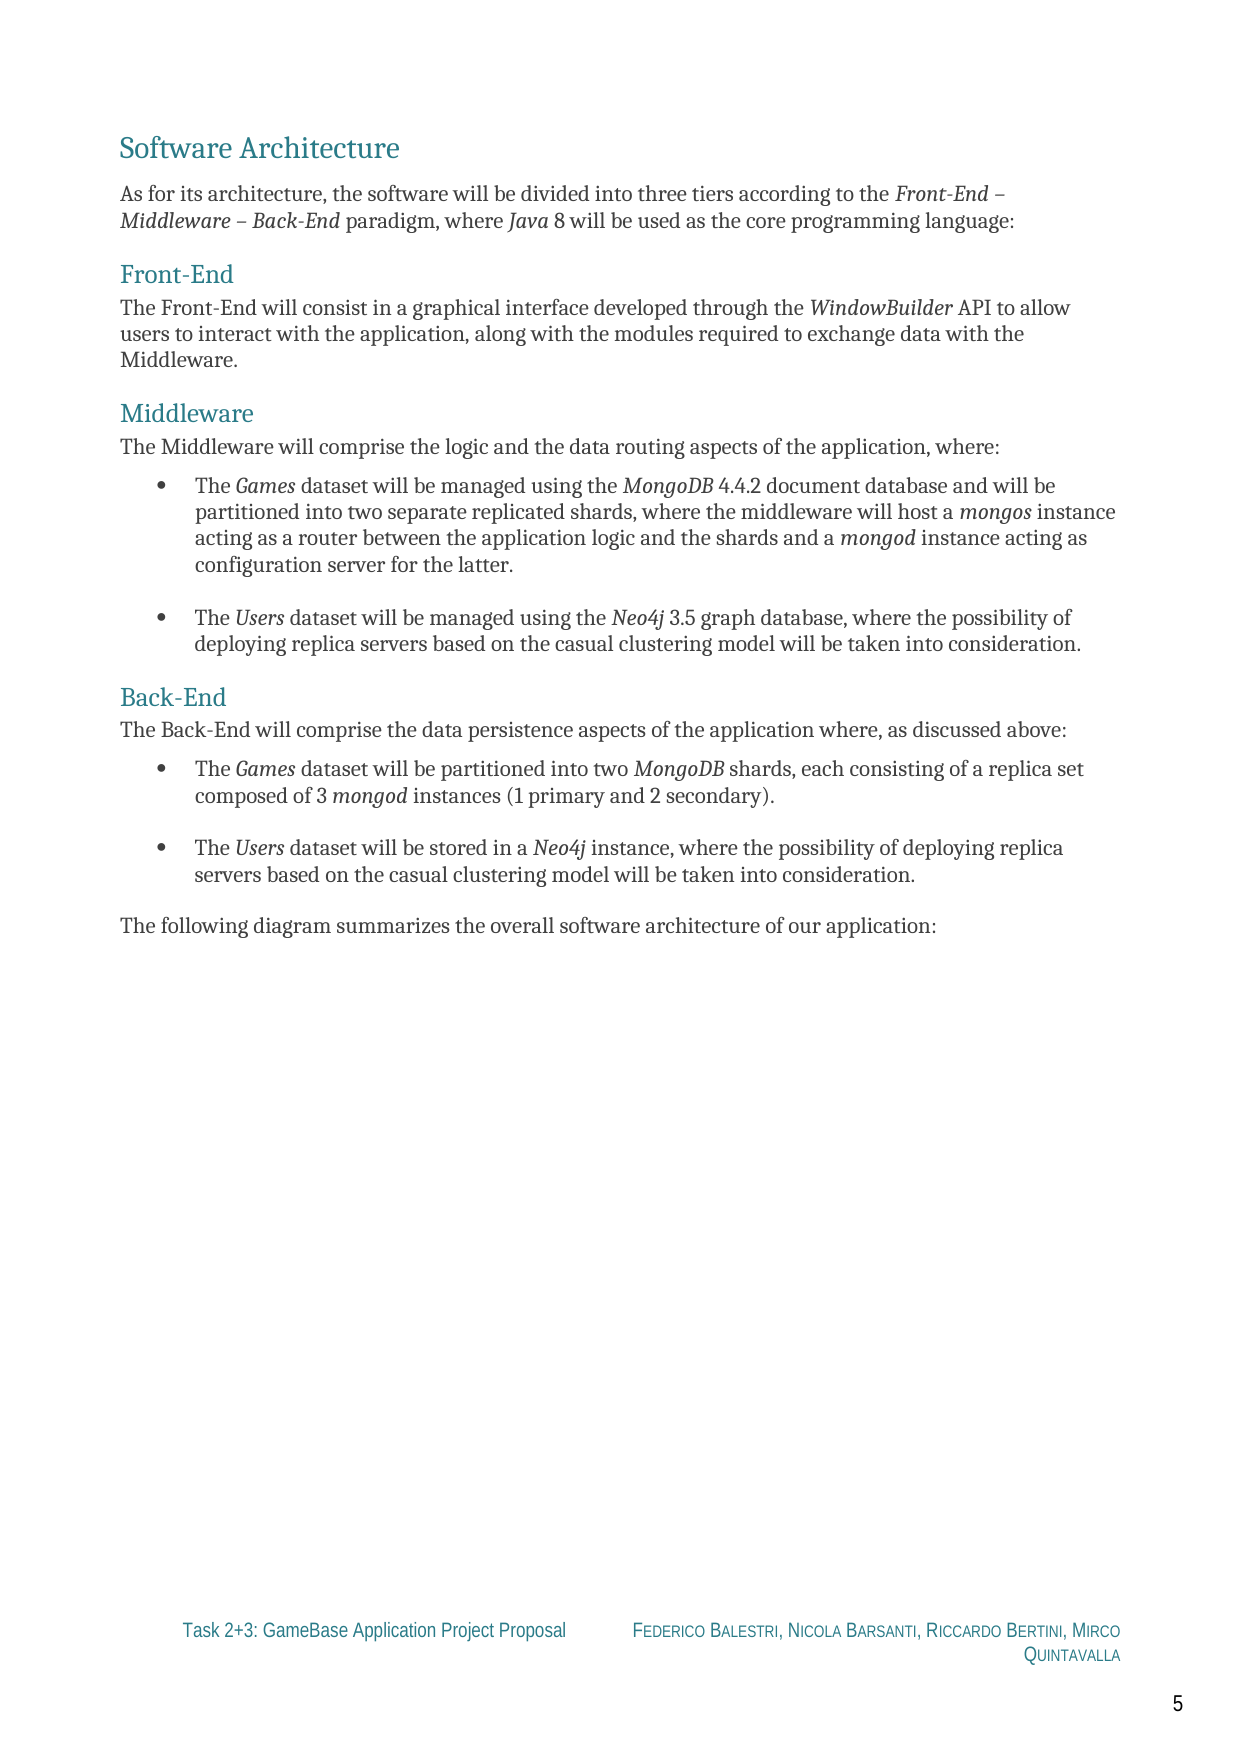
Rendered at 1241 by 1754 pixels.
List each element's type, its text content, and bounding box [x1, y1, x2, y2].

list The Users dataset will be managed using the Neo4j 3.5 graph database, where the possibility of deploying replica servers based on the casual clustering model will be taken into consideration. [157, 604, 1120, 657]
list The Users dataset will be stored in a Neo4j instance, where the possibility of deploying replica servers based on the casual clustering model will be taken into consideration. [157, 835, 1120, 888]
text Middleware [120, 398, 1120, 429]
text Software Architecture [120, 130, 1120, 166]
list The Games dataset will be managed using the MongoDB 4.4.2 document database and will be partitioned into two separate replicated shards, where the middleware will host a mongos instance acting as a router between the application logic and the shards and a mongod instance acting as configuration server for the latter. [157, 472, 1120, 604]
text The following diagram summarizes the overall software architecture of our application: [120, 913, 1120, 939]
text Back-End [120, 682, 1120, 713]
text Front-End [120, 259, 1120, 290]
text The Middleware will comprise the logic and the data routing aspects of the application, where: [120, 434, 1120, 460]
list The Games dataset will be partitioned into two MongoDB shards, each consisting of a replica set composed of 3 mongod instances (1 primary and 2 secondary). [157, 756, 1120, 835]
text The Back-End will comprise the data persistence aspects of the application where, as discussed above: [120, 717, 1120, 744]
text As for its architecture, the software will be divided into three tiers according to the Front-End – Middleware – Back-End paradigm, where Java 8 will be used as the core programming language: [120, 181, 1120, 234]
text The Front-End will consist in a graphical interface developed through the WindowBuilder API to allow users to interact with the application, along with the modules required to exchange data with the Middleware. [120, 294, 1120, 373]
